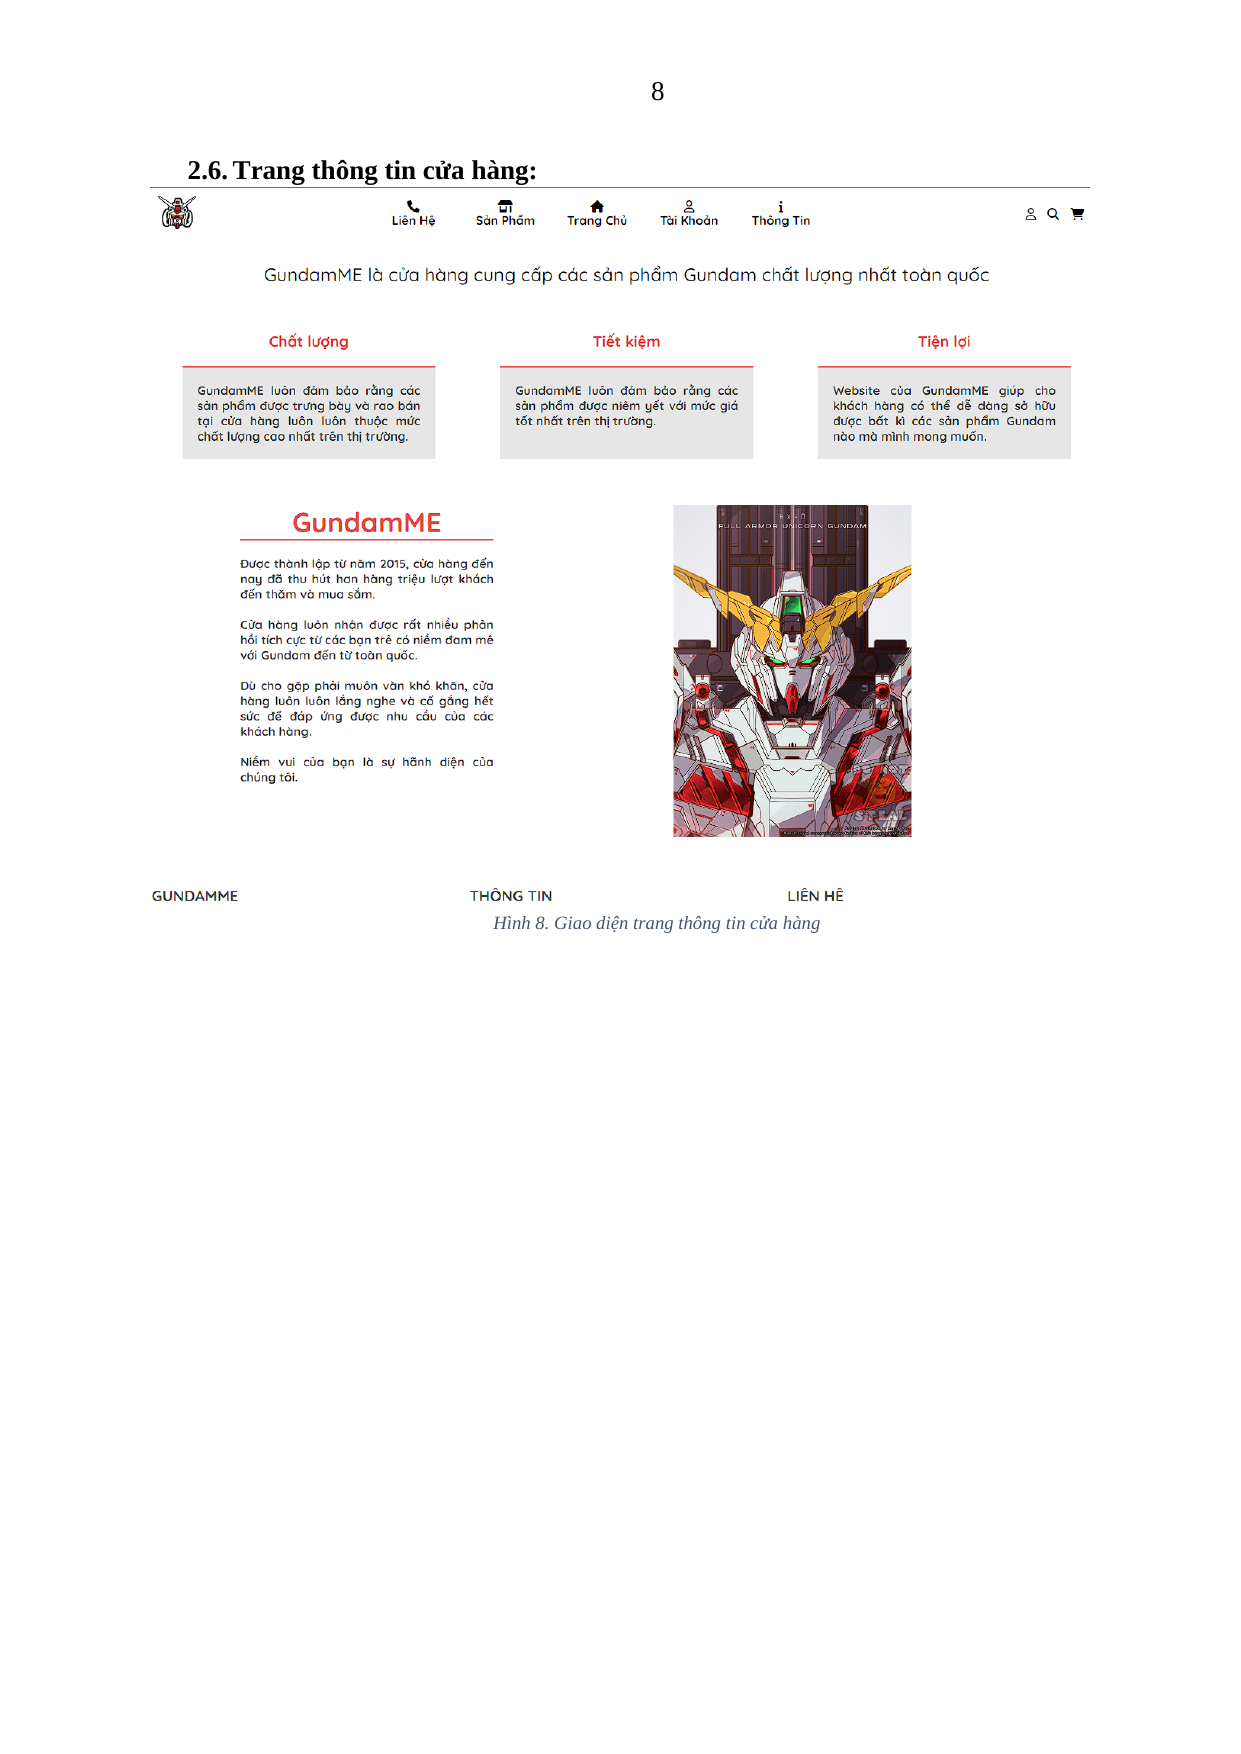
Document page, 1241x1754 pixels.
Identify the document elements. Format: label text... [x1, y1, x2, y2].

picture [150, 187, 1091, 901]
subtitle Trang thông tin cửa hàng: [187, 154, 1090, 185]
